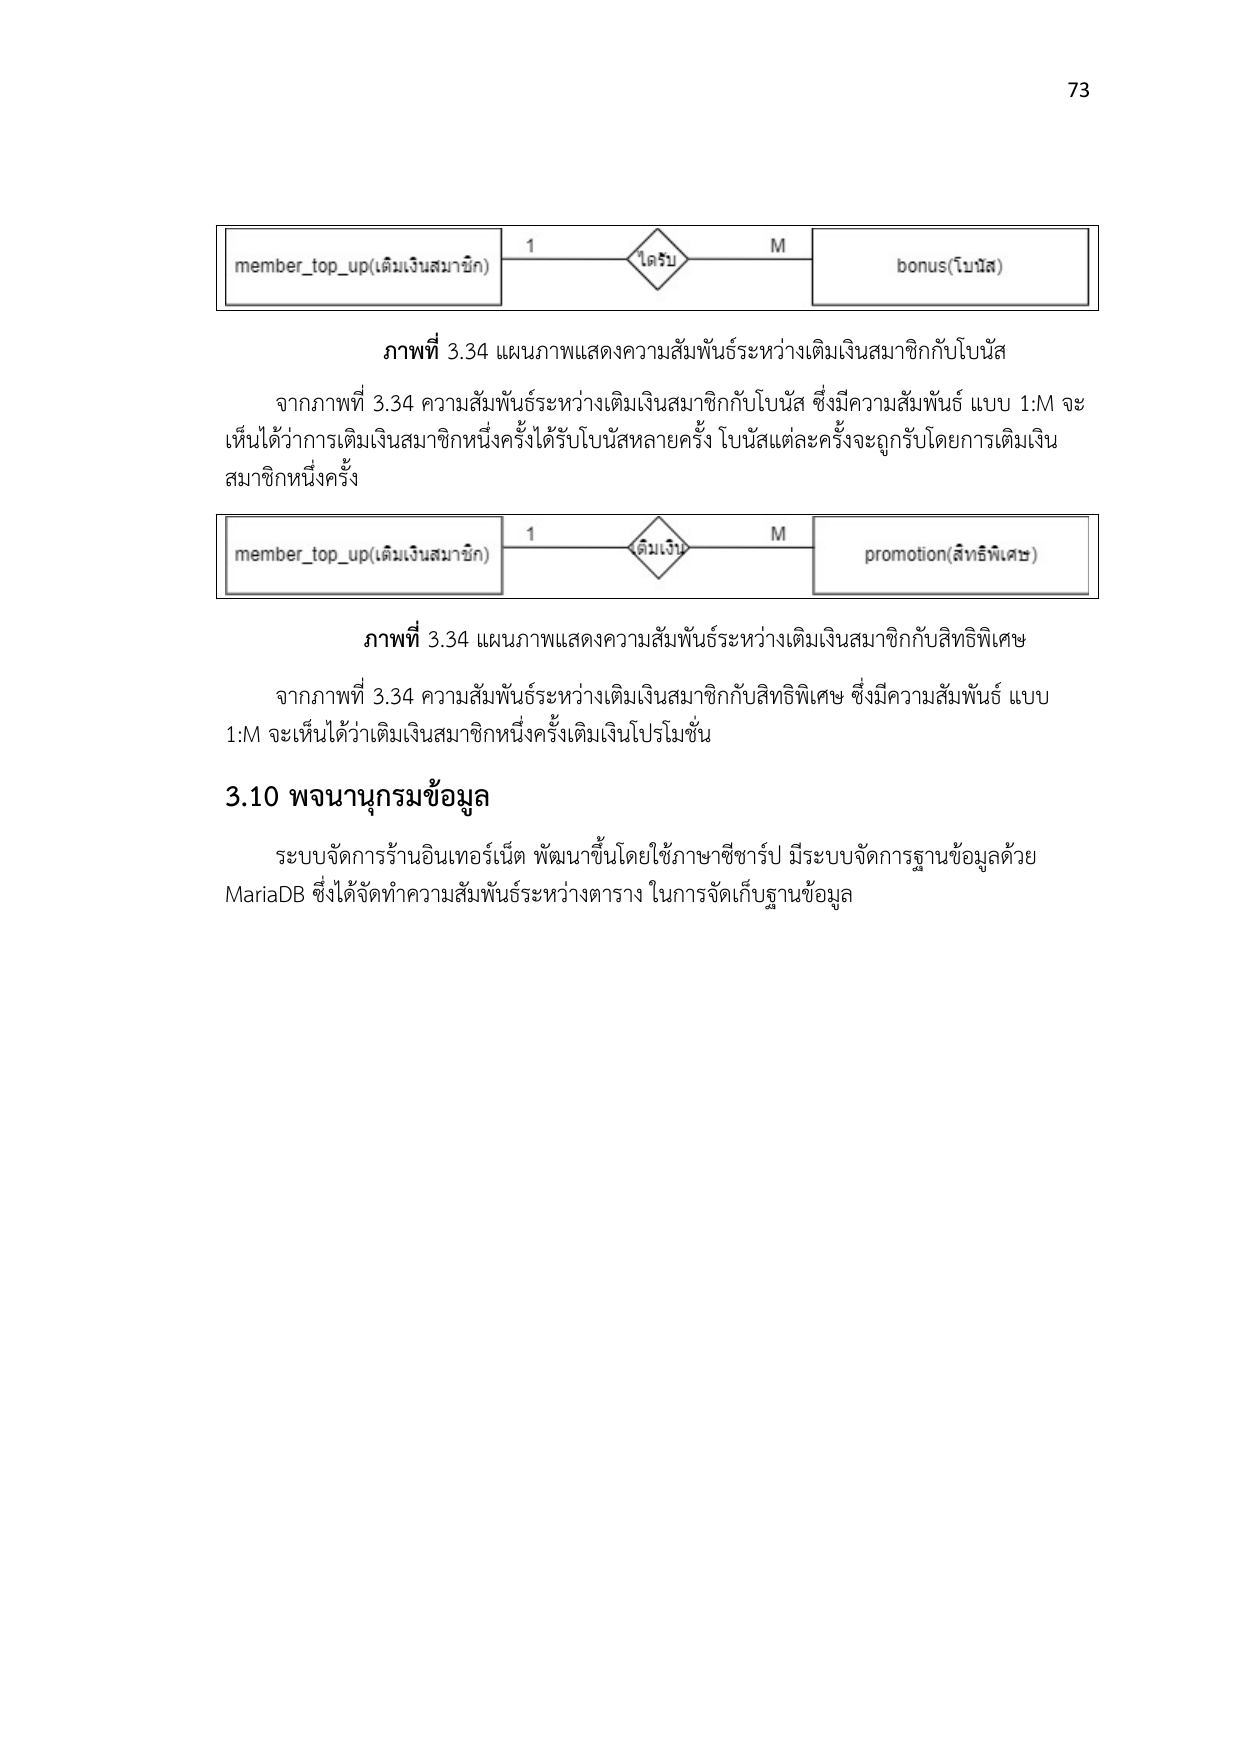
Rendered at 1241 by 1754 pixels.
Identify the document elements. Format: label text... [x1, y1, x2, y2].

picture [225, 516, 1089, 597]
text ภาพที่ 3.34 แผนภาพแสดงความสัมพันธ์ระหว่างเติมเงินสมาชิกกับสิทธิพิเศษ [225, 618, 1090, 656]
text จากภาพที่ 3.34 ความสัมพันธ์ระหว่างเติมเงินสมาชิกกับสิทธิพิเศษ ซึ่งมีความสัมพันธ์ แบบ 1:M จะเห็นได้ว่าเติมเงินสมาชิกหนึ่งครั้งเติมเงินโปรโมชั่น [225, 675, 1090, 750]
text 3.10 พจนานุกรมข้อมูล [225, 769, 1090, 816]
text ภาพที่ 3.34 แผนภาพแสดงความสัมพันธ์ระหว่างเติมเงินสมาชิกกับโบนัส [225, 330, 1090, 367]
text จากภาพที่ 3.34 ความสัมพันธ์ระหว่างเติมเงินสมาชิกกับโบนัส ซึ่งมีความสัมพันธ์ แบบ 1:M จะเห็นได้ว่าการเติมเงินสมาชิกหนึ่งครั้งได้รับโบนัสหลายครั้ง โบนัสแต่ละครั้งจะถูกรับโดยการเติมเงินสมาชิกหนึ่งครั้ง [225, 382, 1090, 495]
text ระบบจัดการร้านอินเทอร์เน็ต พัฒนาขึ้นโดยใช้ภาษาซีชาร์ป มีระบบจัดการฐานข้อมูลด้วย MariaDB ซึ่งได้จัดทำความสัมพันธ์ระหว่างตาราง ในการจัดเก็บฐานข้อมูล [225, 835, 1090, 911]
picture [225, 228, 1091, 308]
